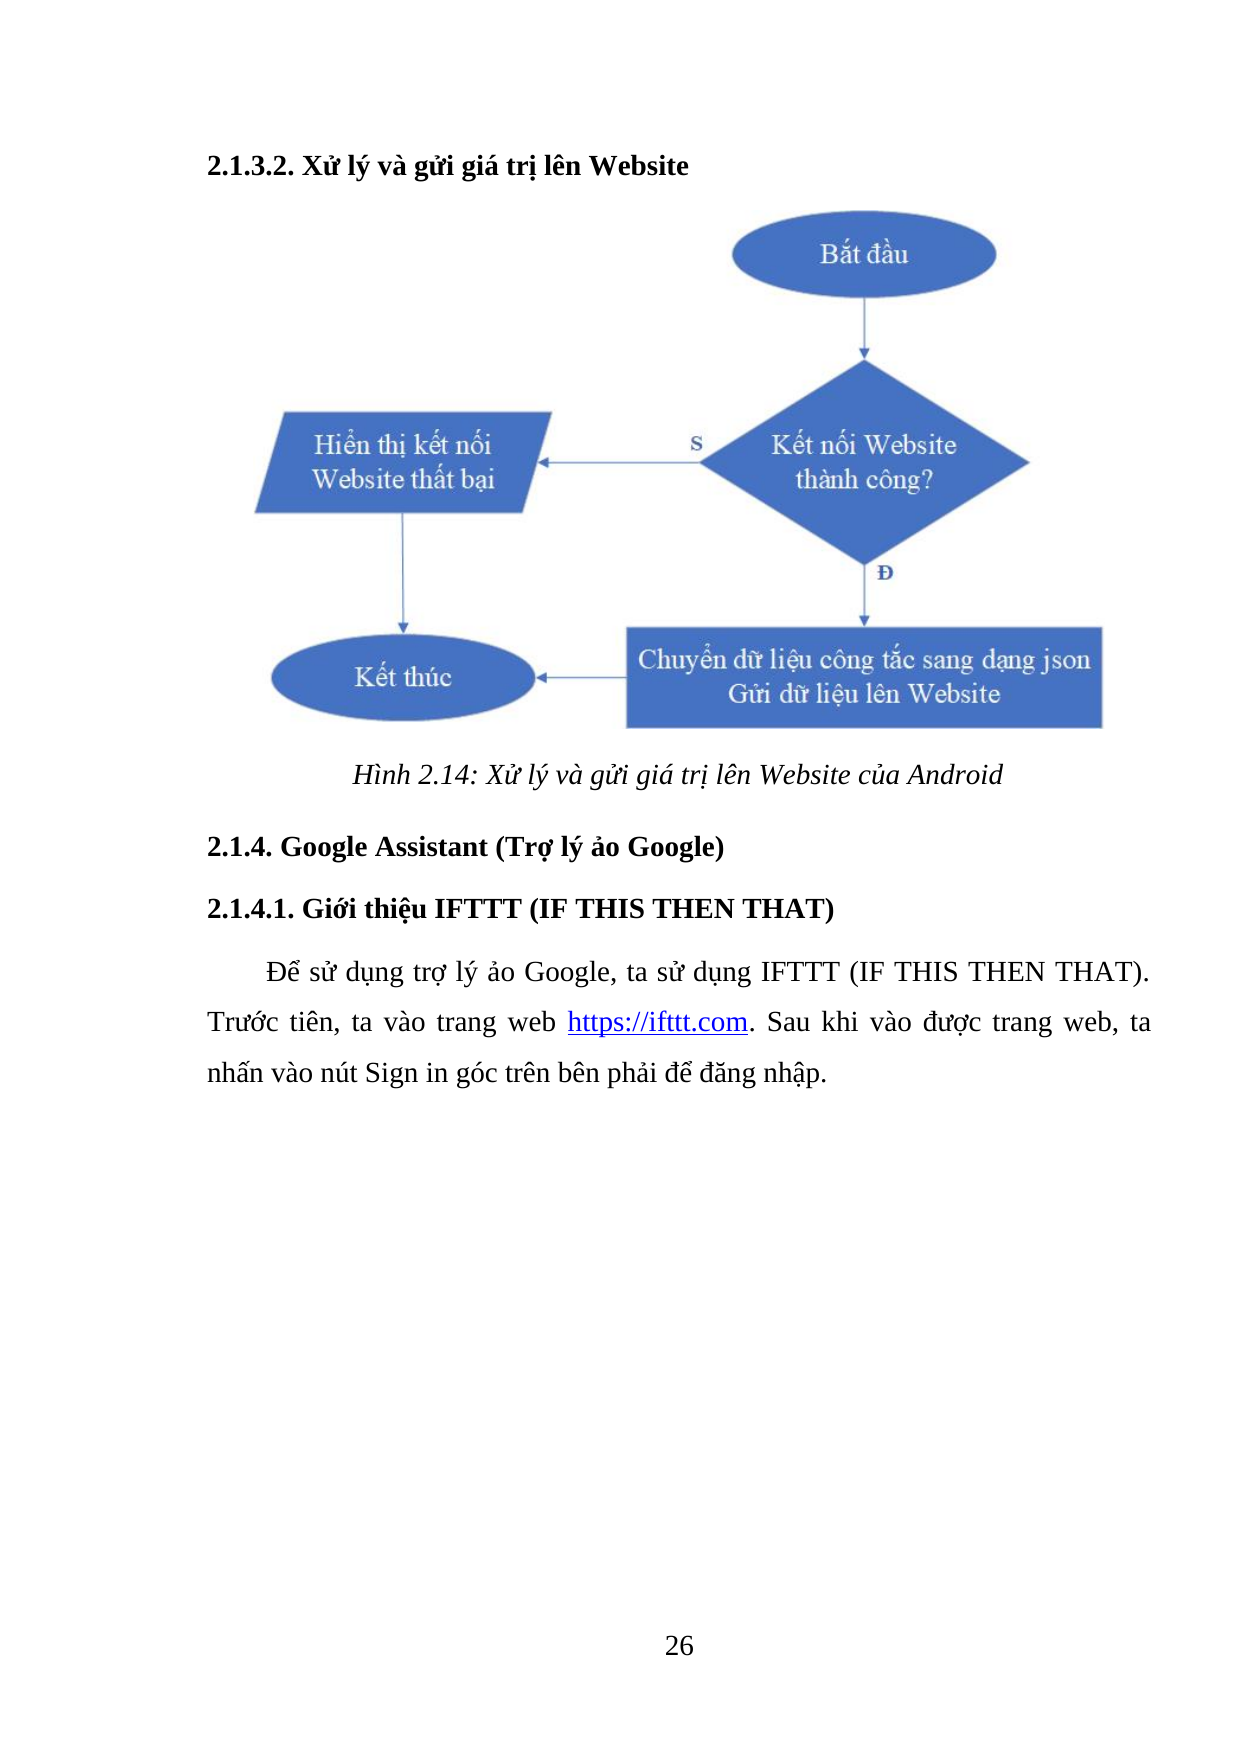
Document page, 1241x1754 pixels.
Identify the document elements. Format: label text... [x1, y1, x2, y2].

subtitle 2.1.4.1. Giới thiệu IFTTT (IF THIS THEN THAT) [207, 891, 1152, 925]
text Để sử dụng trợ lý ảo Google, ta sử dụng IFTTT (IF THIS THEN THAT). Trước tiên, ta vào trang web https://ifttt.com. Sau khi vào được trang web, ta nhấn vào nút Sign in góc trên bên phải để đăng nhập. [207, 954, 1152, 1088]
picture [253, 210, 1105, 729]
subtitle 2.1.3.2. Xử lý và gửi giá trị lên Website [207, 148, 1152, 181]
subtitle 2.1.4. Google Assistant (Trợ lý ảo Google) [207, 829, 1152, 862]
